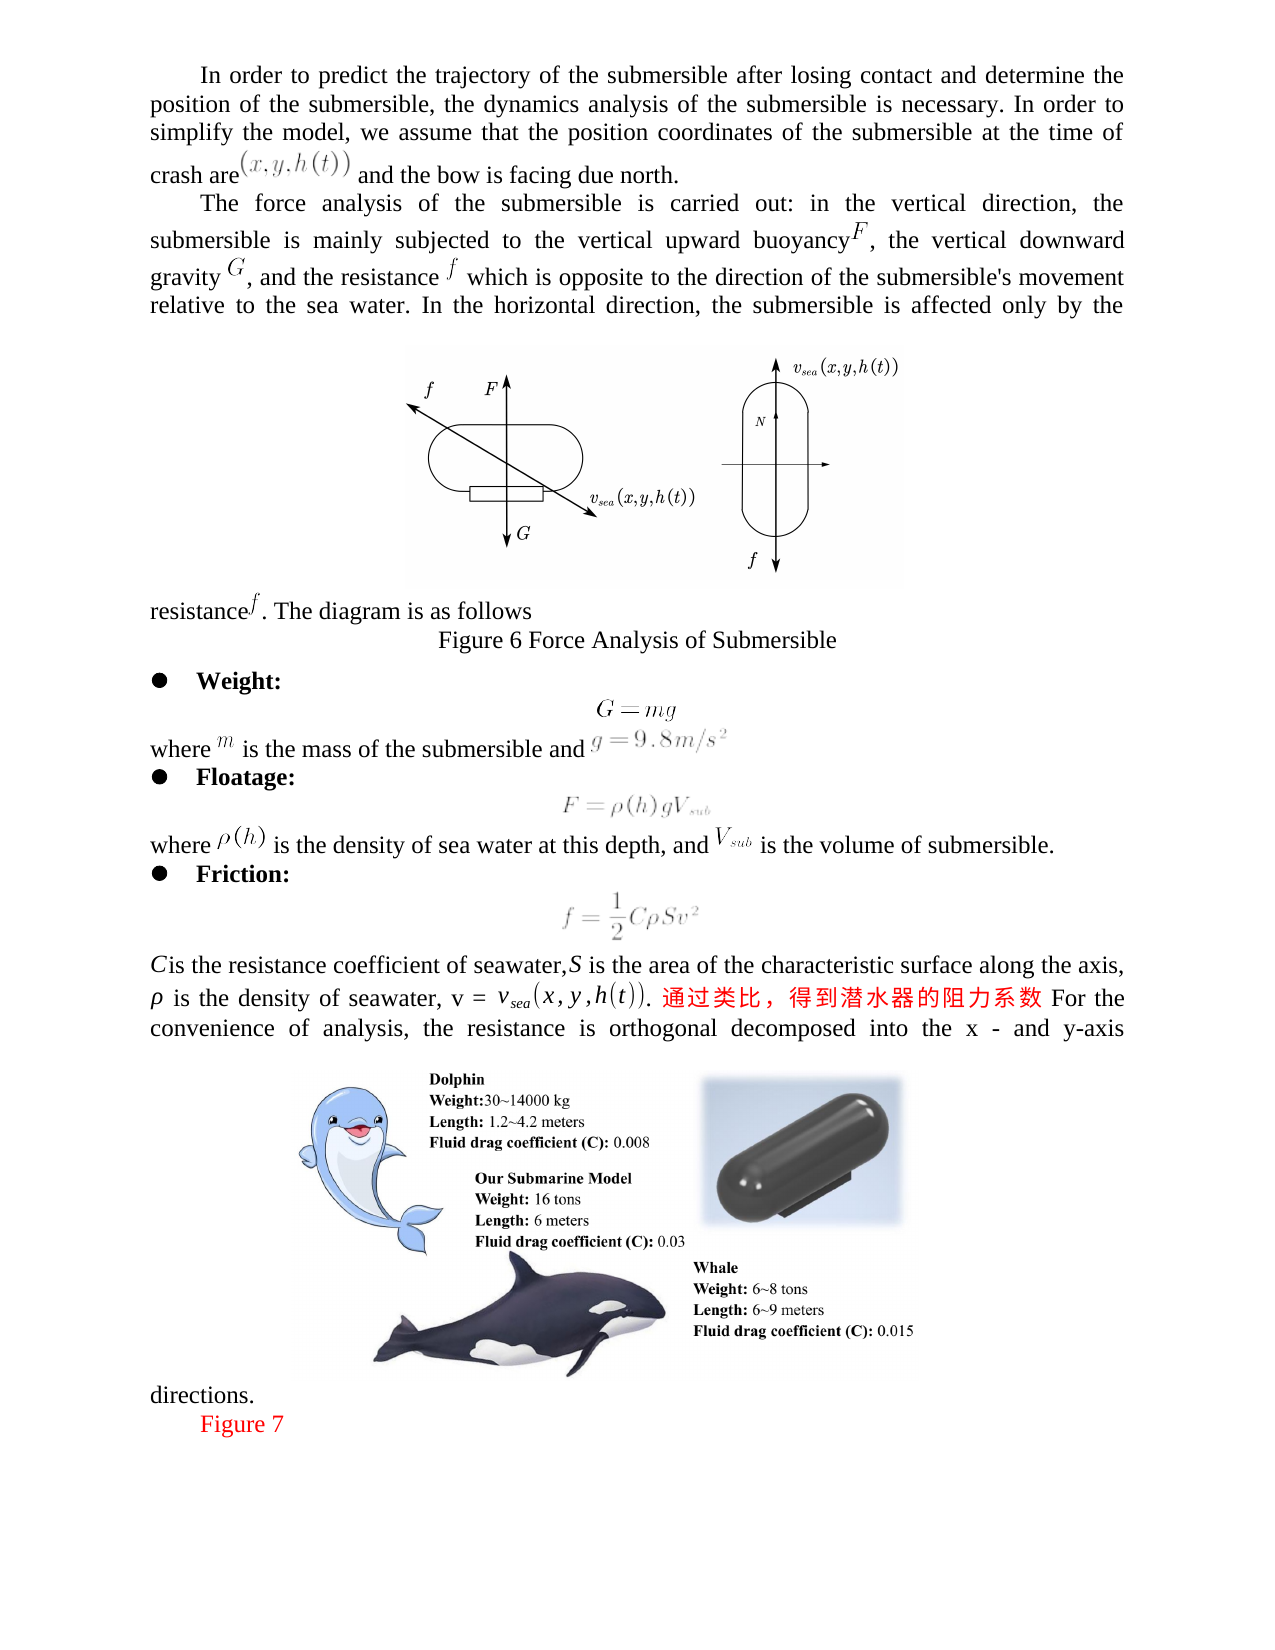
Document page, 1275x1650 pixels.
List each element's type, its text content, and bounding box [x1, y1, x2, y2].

text where is the density of sea water at this depth, and is the volume of submersible. [150, 822, 1125, 859]
list Floatage: [150, 762, 1125, 791]
text Figure 7 [150, 1409, 1125, 1438]
text In order to predict the trajectory of the submersible after losing contact and determine the position of the submersible, the dynamics analysis of the submersible is necessary. In order to simplify the model, we assume that the position coordinates of the submersible at the time of crash are and the bow is facing due north. [150, 60, 1125, 188]
list Friction: [150, 859, 1125, 888]
picture [405, 345, 904, 589]
picture [291, 1070, 919, 1381]
text Figure 6 Force Analysis of Submersible [150, 625, 1125, 653]
list Weight: [150, 666, 1125, 695]
text where is the mass of the submersible and [150, 726, 1125, 762]
